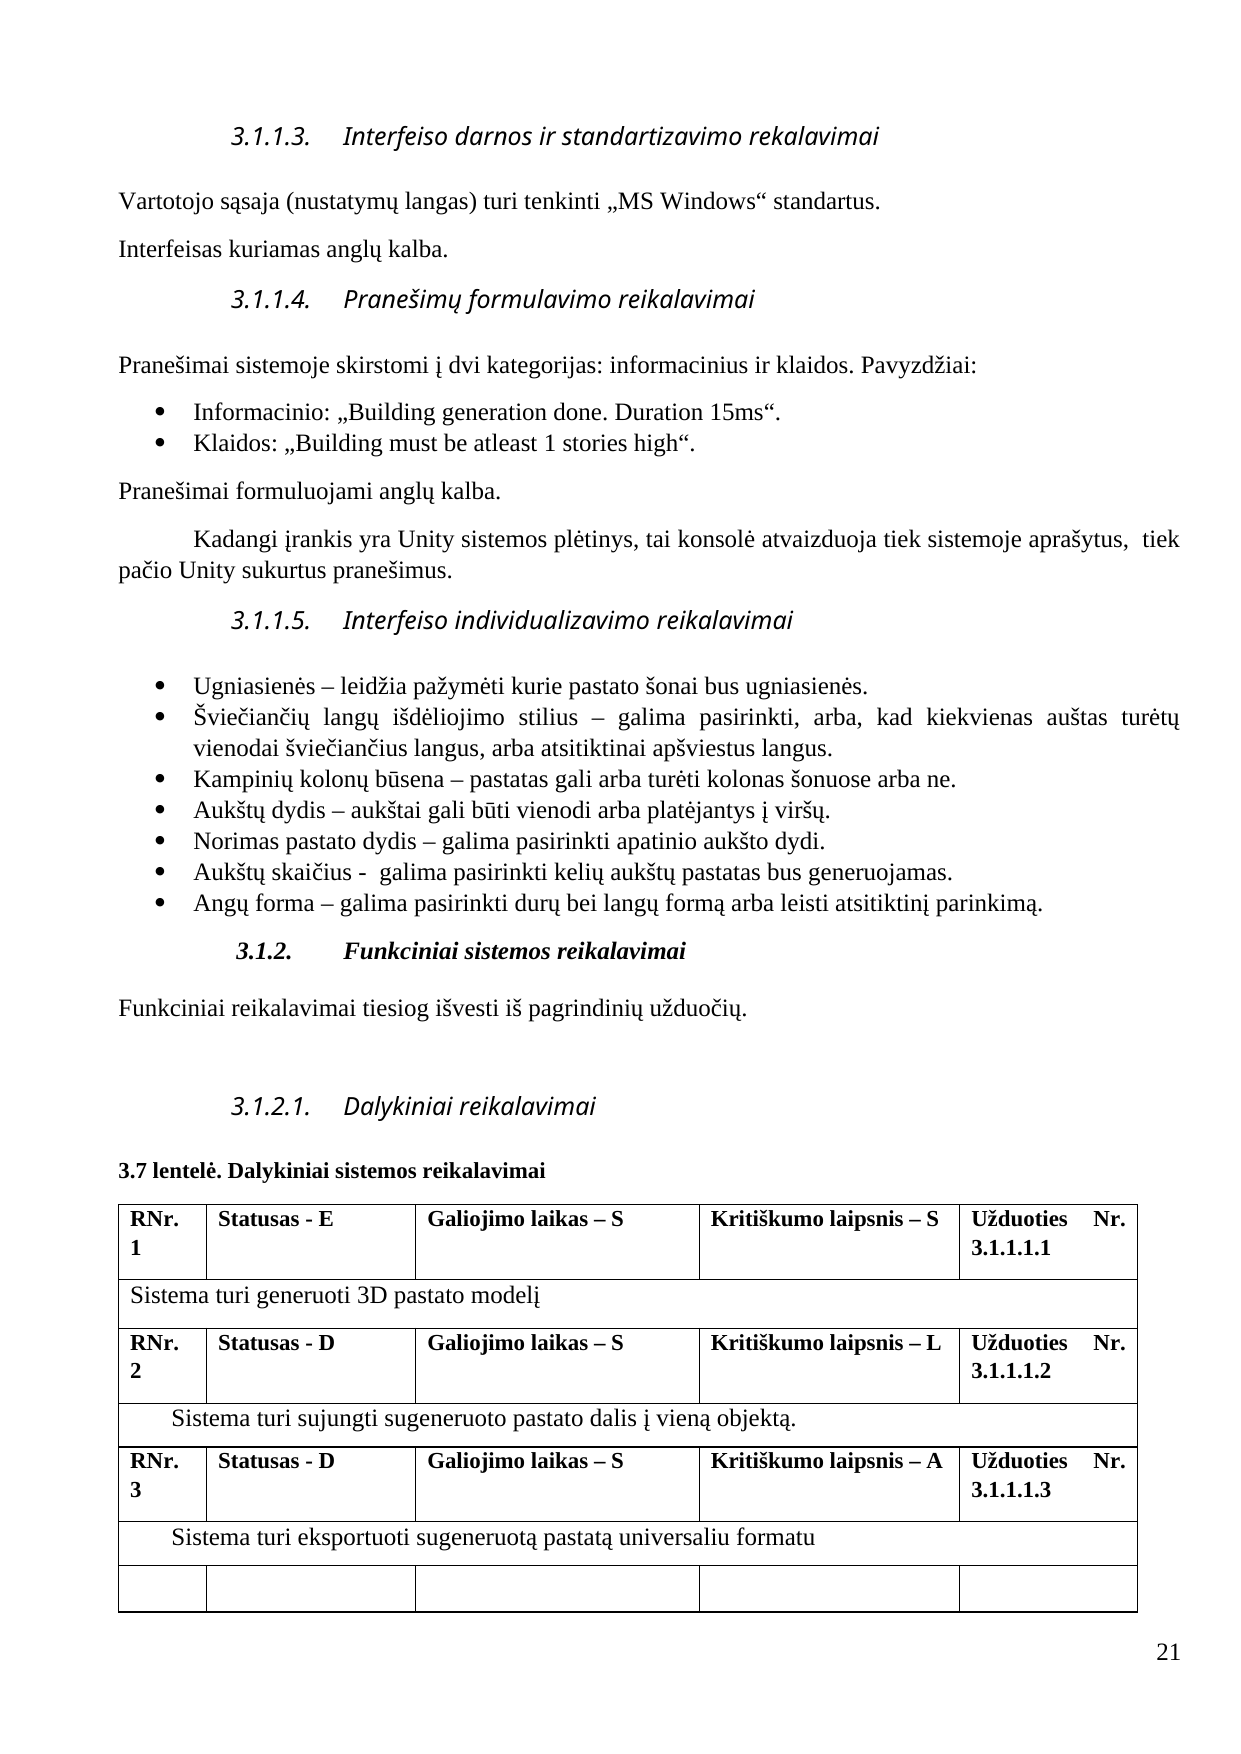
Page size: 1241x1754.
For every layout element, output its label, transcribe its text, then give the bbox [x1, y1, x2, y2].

table_cell RNr. 2 [119, 1329, 206, 1402]
list Ugniasienės – leidžia pažymėti kurie pastato šonai bus ugniasienės. [156, 671, 1181, 699]
text Vartotojo sąsaja (nustatymų langas) turi tenkinti „MS Windows“ standartus. [118, 186, 1181, 215]
table_cell Kritiškumo laipsnis – L [700, 1329, 959, 1402]
table_cell Kritiškumo laipsnis – A [700, 1448, 959, 1521]
table_cell Sistema turi eksportuoti sugeneruotą pastatą universaliu formatu [119, 1522, 1137, 1565]
table_header Kritiškumo laipsnis – S [700, 1205, 959, 1279]
table_cell Statusas - D [207, 1448, 415, 1521]
table_cell Statusas - D [207, 1329, 415, 1402]
table_cell [119, 1566, 206, 1611]
table_cell Galiojimo laikas – S [416, 1329, 699, 1402]
list Šviečiančių langų išdėliojimo stilius – galima pasirinkti, arba, kad kiekvienas auštas turėtų vienodai šviečiančius langus, arba atsitiktinai apšviestus langus. [156, 702, 1181, 762]
table_header Statusas - E [207, 1205, 415, 1279]
table_cell [416, 1566, 699, 1611]
subtitle Interfeiso darnos ir standartizavimo rekalavimai [231, 118, 1181, 152]
list Klaidos: „Building must be atleast 1 stories high“. [156, 428, 1181, 457]
list Norimas pastato dydis – galima pasirinkti apatinio aukšto dydi. [156, 826, 1181, 855]
list Angų forma – galima pasirinkti durų bei langų formą arba leisti atsitiktinį parinkimą. [156, 888, 1181, 917]
text Interfeisas kuriamas anglų kalba. [118, 234, 1181, 263]
table_cell [960, 1566, 1137, 1611]
text Kadangi įrankis yra Unity sistemos plėtinys, tai konsolė atvaizduoja tiek sistemoje aprašytus, tiek pačio Unity sukurtus pranešimus. [118, 524, 1181, 584]
table_cell Galiojimo laikas – S [416, 1448, 699, 1521]
table_cell Sistema turi generuoti 3D pastato modelį [119, 1280, 1137, 1328]
table_cell [207, 1566, 415, 1611]
table_header Galiojimo laikas – S [416, 1205, 699, 1279]
table_header RNr. 1 [119, 1205, 206, 1279]
table_cell Sistema turi sujungti sugeneruoto pastato dalis į vieną objektą. [119, 1404, 1137, 1446]
list Aukštų skaičius - galima pasirinkti kelių aukštų pastatas bus generuojamas. [156, 857, 1181, 886]
subtitle Dalykiniai reikalavimai [231, 1089, 1181, 1123]
text Pranešimai formuluojami anglų kalba. [118, 476, 1181, 505]
text Funkciniai reikalavimai tiesiog išvesti iš pagrindinių užduočių. [118, 993, 1181, 1022]
table_cell [700, 1566, 959, 1611]
list Aukštų dydis – aukštai gali būti vienodi arba platėjantys į viršų. [156, 795, 1181, 824]
list Kampinių kolonų būsena – pastatas gali arba turėti kolonas šonuose arba ne. [156, 764, 1181, 793]
list Informacinio: „Building generation done. Duration 15ms“. [156, 397, 1181, 426]
subtitle Interfeiso individualizavimo reikalavimai [231, 603, 1181, 637]
table_cell Užduoties Nr. 3.1.1.1.2 [960, 1329, 1137, 1402]
text Pranešimai sistemoje skirstomi į dvi kategorijas: informacinius ir klaidos. Pavyzdžiai: [118, 350, 1181, 378]
subtitle Pranešimų formulavimo reikalavimai [231, 282, 1181, 316]
subtitle Funkciniai sistemos reikalavimai [236, 936, 1181, 964]
table_header Užduoties Nr. 3.1.1.1.1 [960, 1205, 1137, 1279]
table_cell RNr. 3 [119, 1448, 206, 1521]
table_cell Užduoties Nr. 3.1.1.1.3 [960, 1448, 1137, 1521]
